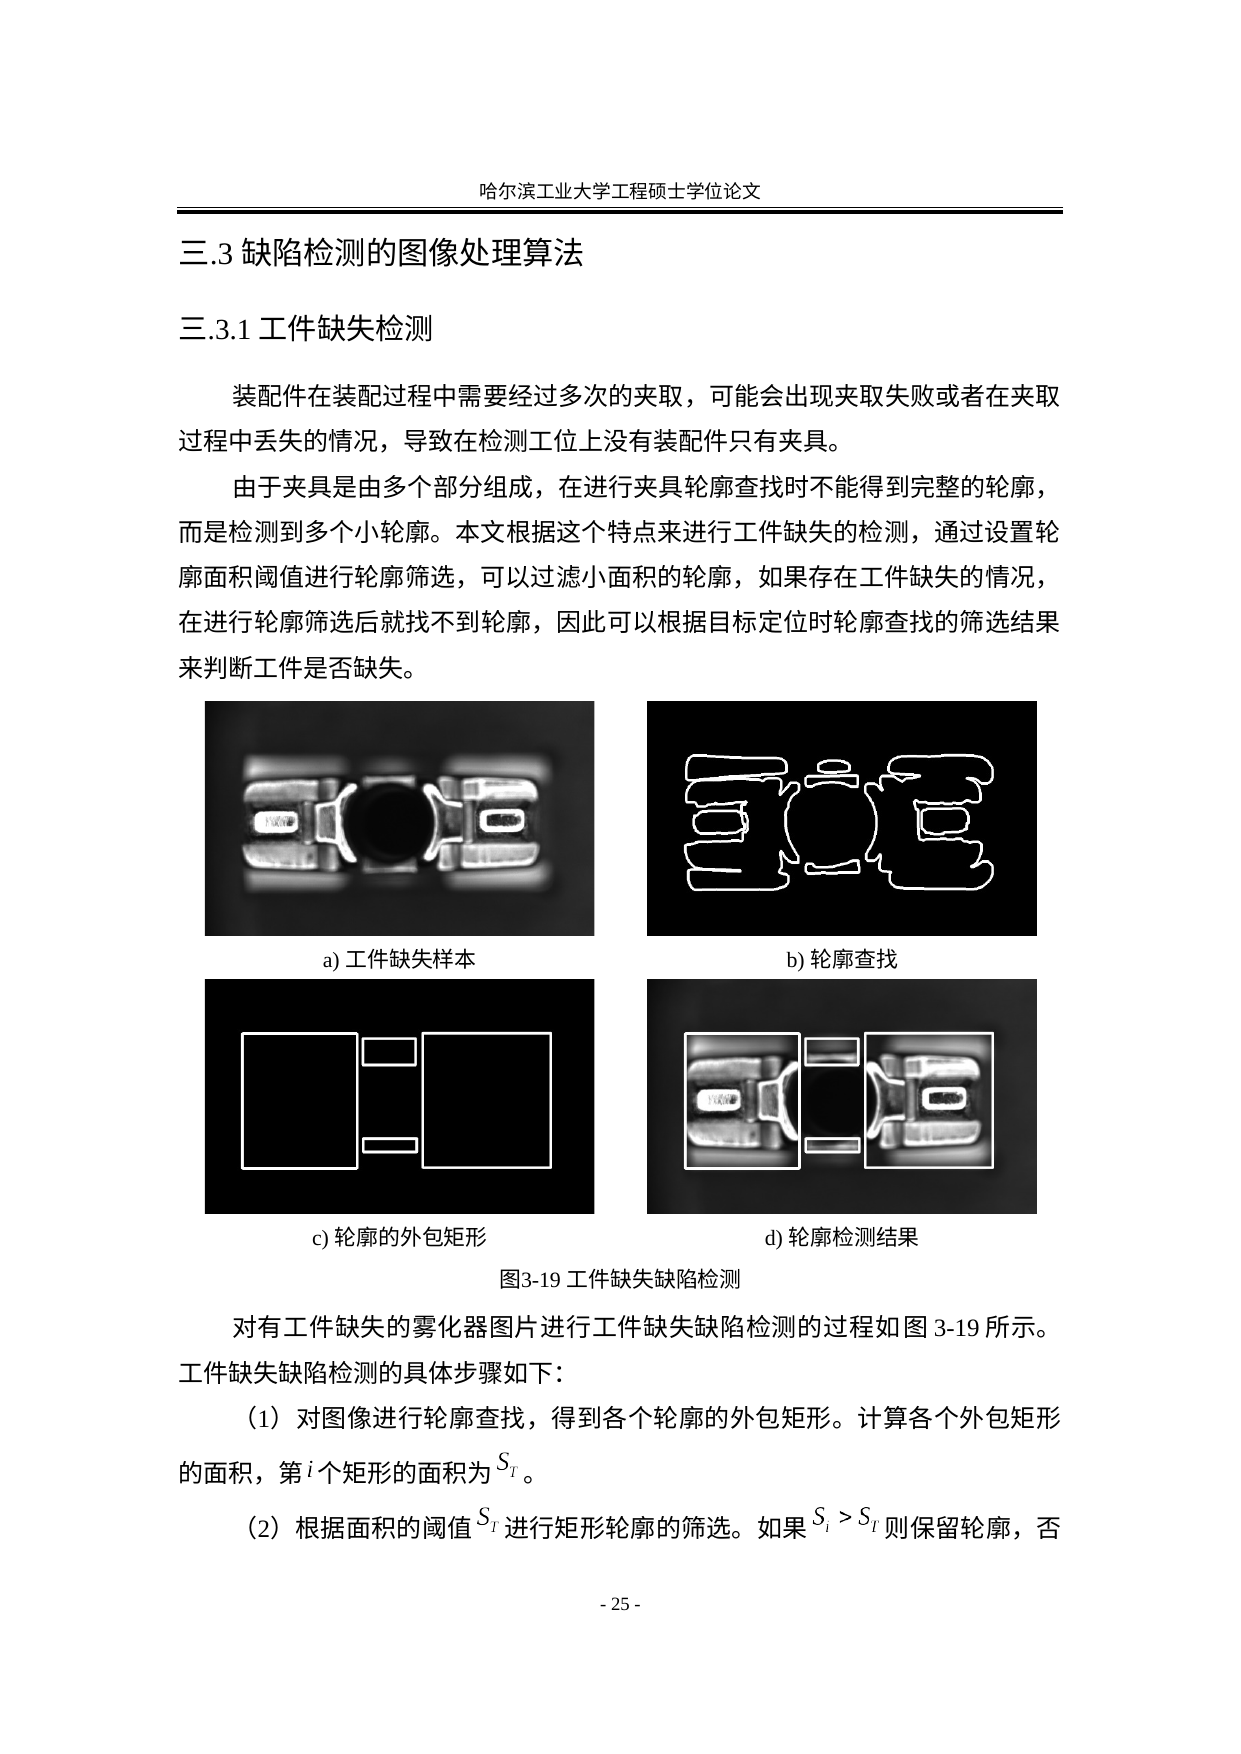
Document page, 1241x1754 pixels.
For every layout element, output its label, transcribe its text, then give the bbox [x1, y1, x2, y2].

table_header b) 轮廓查找 [621, 694, 1063, 980]
picture [204, 701, 595, 936]
picture [647, 701, 1037, 936]
picture [204, 979, 595, 1214]
table_cell c) 轮廓的外包矩形 [178, 980, 621, 1258]
table_cell d) 轮廓检测结果 [621, 980, 1063, 1258]
picture [647, 979, 1037, 1214]
text 由于夹具是由多个部分组成，在进行夹具轮廓查找时不能得到完整的轮廓，而是检测到多个小轮廓。本文根据这个特点来进行工件缺失的检测，通过设置轮廓面积阈值进行轮廓筛选，可以过滤小面积的轮廓，如果存在工件缺失的情况，在进行轮廓筛选后就找不到轮廓，因此可以根据目标定位时轮廓查找的筛选结果来判断工件是否缺失。 [178, 467, 1062, 684]
subtitle 工件缺失检测 [178, 305, 1062, 348]
text （1）对图像进行轮廓查找，得到各个轮廓的外包矩形。计算各个外包矩形的面积，第个矩形的面积为。 [178, 1398, 1062, 1490]
table_header a) 工件缺失样本 [178, 694, 621, 980]
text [178, 1499, 1062, 1545]
subtitle 缺陷检测的图像处理算法 [178, 228, 1062, 274]
text 装配件在装配过程中需要经过多次的夹取，可能会出现夹取失败或者在夹取过程中丢失的情况，导致在检测工位上没有装配件只有夹具。 [178, 376, 1062, 458]
